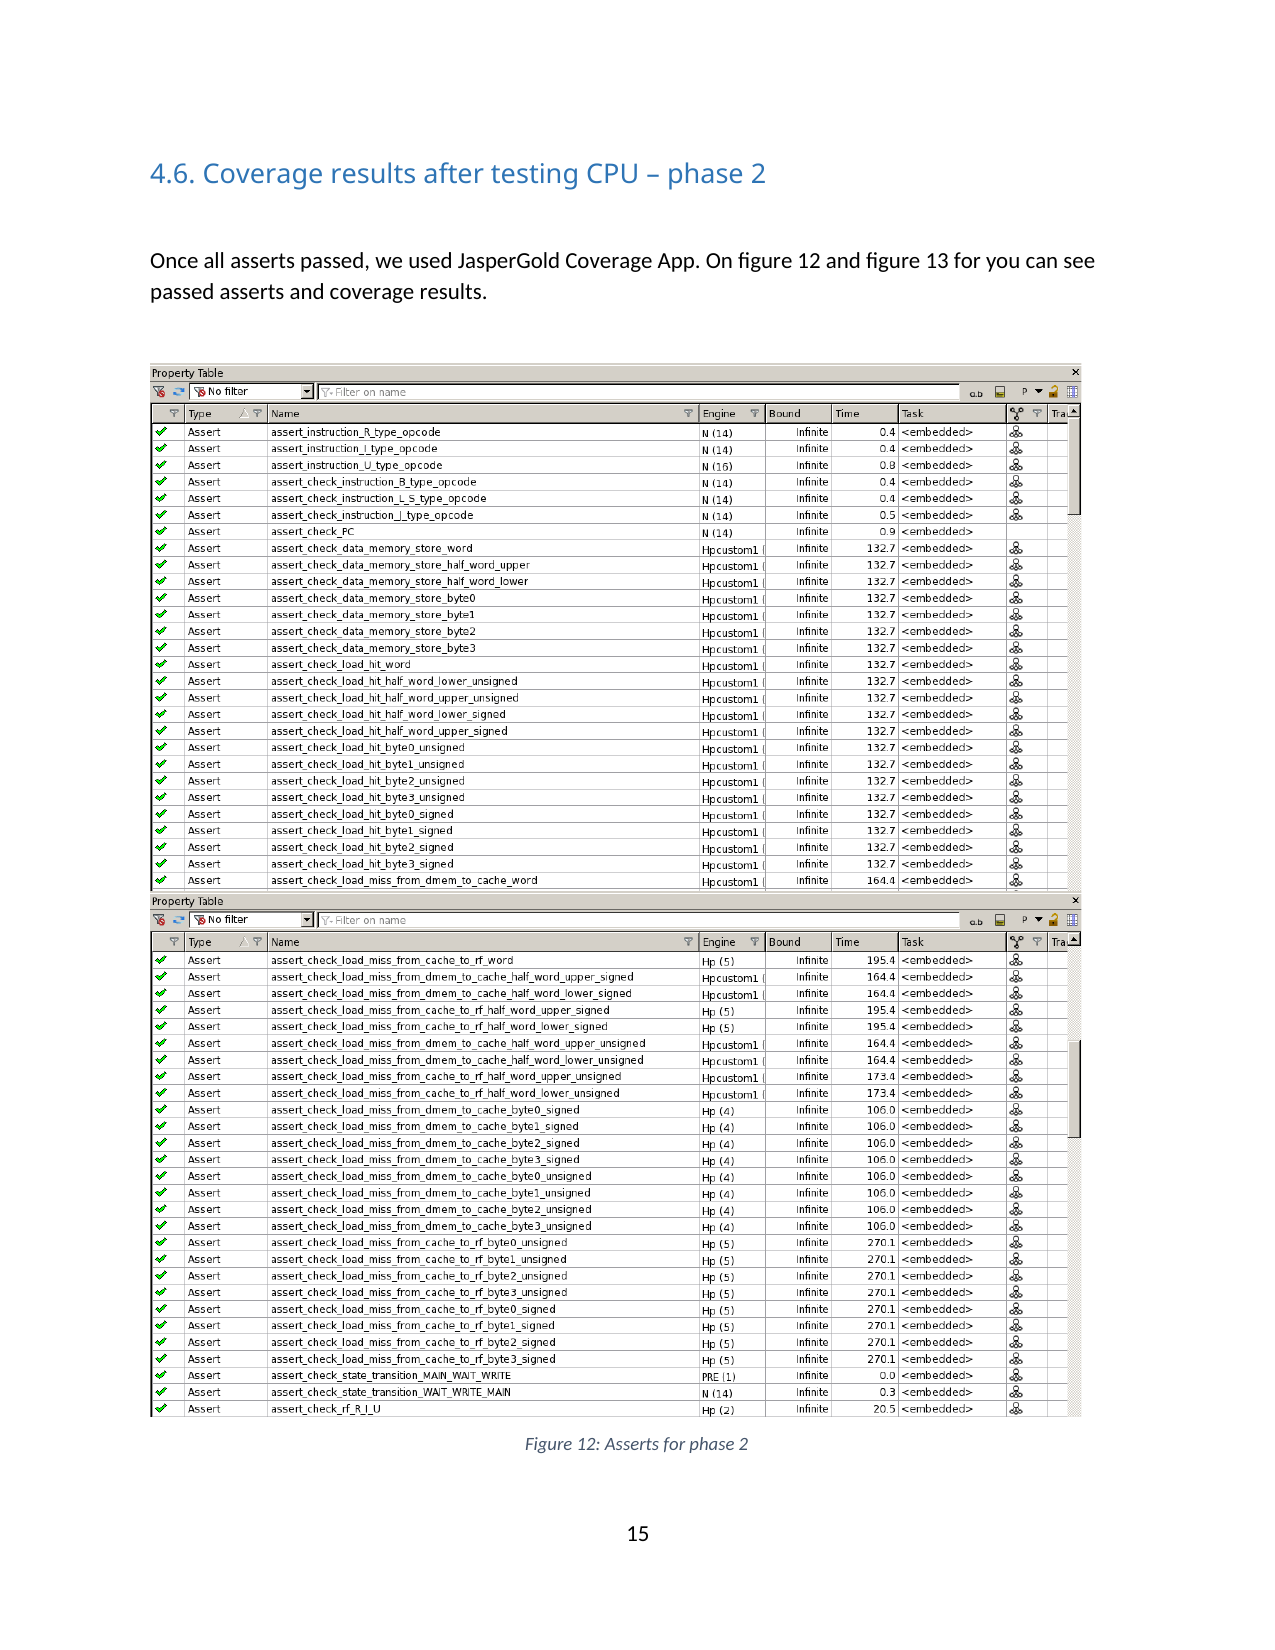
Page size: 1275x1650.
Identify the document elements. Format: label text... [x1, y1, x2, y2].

text Once all asserts passed, we used JasperGold Coverage App. On figure 12 and figure 13 for you can see passed asserts and coverage results. [150, 246, 1125, 305]
subtitle 4.6. Coverage results after testing CPU – phase 2 [150, 154, 1125, 191]
text Figure 12: Asserts for phase 2 [150, 1432, 1125, 1455]
picture [150, 363, 1082, 1417]
